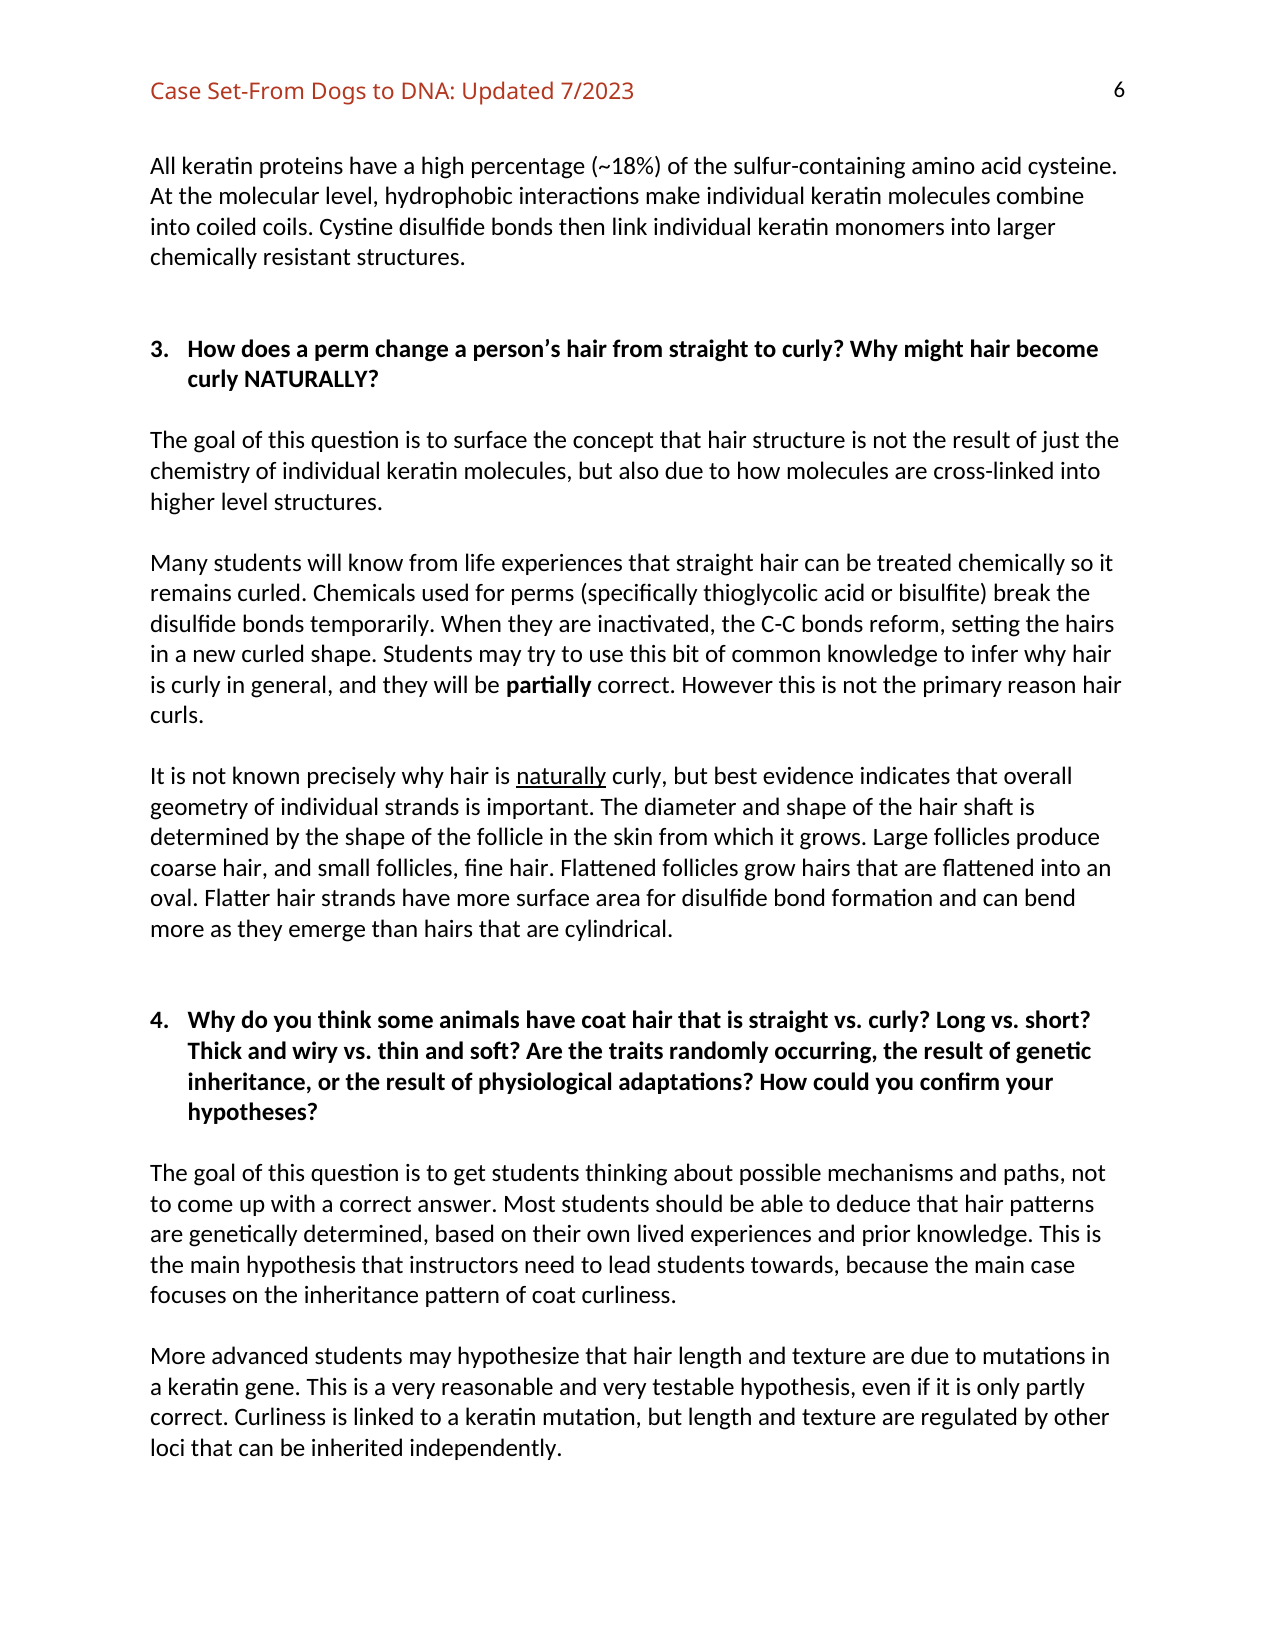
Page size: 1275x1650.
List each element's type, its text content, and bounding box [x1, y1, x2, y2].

text The goal of this question is to surface the concept that hair structure is not the result of just the chemistry of individual keratin molecules, but also due to how molecules are cross-linked into higher level structures. [150, 425, 1125, 516]
text More advanced students may hypothesize that hair length and texture are due to mutations in a keratin gene. This is a very reasonable and very testable hypothesis, even if it is only partly correct. Curliness is linked to a keratin mutation, but length and texture are regulated by other loci that can be inherited independently. [150, 1340, 1125, 1462]
text It is not known precisely why hair is naturally curly, but best evidence indicates that overall geometry of individual strands is important. The diameter and shape of the hair shaft is determined by the shape of the follicle in the skin from which it grows. Large follicles produce coarse hair, and small follicles, fine hair. Flattened follicles grow hairs that are flattened into an oval. Flatter hair strands have more surface area for disulfide bond formation and can bend more as they emerge than hairs that are cylindrical. [150, 760, 1125, 943]
text The goal of this question is to get students thinking about possible mechanisms and paths, not to come up with a correct answer. Most students should be able to deduce that hair patterns are genetically determined, based on their own lived experiences and prior knowledge. This is the main hypothesis that instructors need to lead students towards, because the main case focuses on the inheritance pattern of coat curliness. [150, 1157, 1125, 1310]
list How does a perm change a person’s hair from straight to curly? Why might hair become curly NATURALLY? [150, 333, 1125, 394]
text Many students will know from life experiences that straight hair can be treated chemically so it remains curled. Chemicals used for perms (specifically thioglycolic acid or bisulfite) break the disulfide bonds temporarily. When they are inactivated, the C-C bonds reform, setting the hairs in a new curled shape. Students may try to use this bit of common knowledge to infer why hair is curly in general, and they will be partially correct. However this is not the primary reason hair curls. [150, 547, 1125, 730]
list Why do you think some animals have coat hair that is straight vs. curly? Long vs. short? Thick and wiry vs. thin and soft? Are the traits randomly occurring, the result of genetic inheritance, or the result of physiological adaptations? How could you confirm your hypotheses? [150, 1004, 1125, 1127]
text All keratin proteins have a high percentage (~18%) of the sulfur-containing amino acid cysteine. At the molecular level, hydrophobic interactions make individual keratin molecules combine into coiled coils. Cystine disulfide bonds then link individual keratin monomers into larger chemically resistant structures. [150, 150, 1125, 272]
